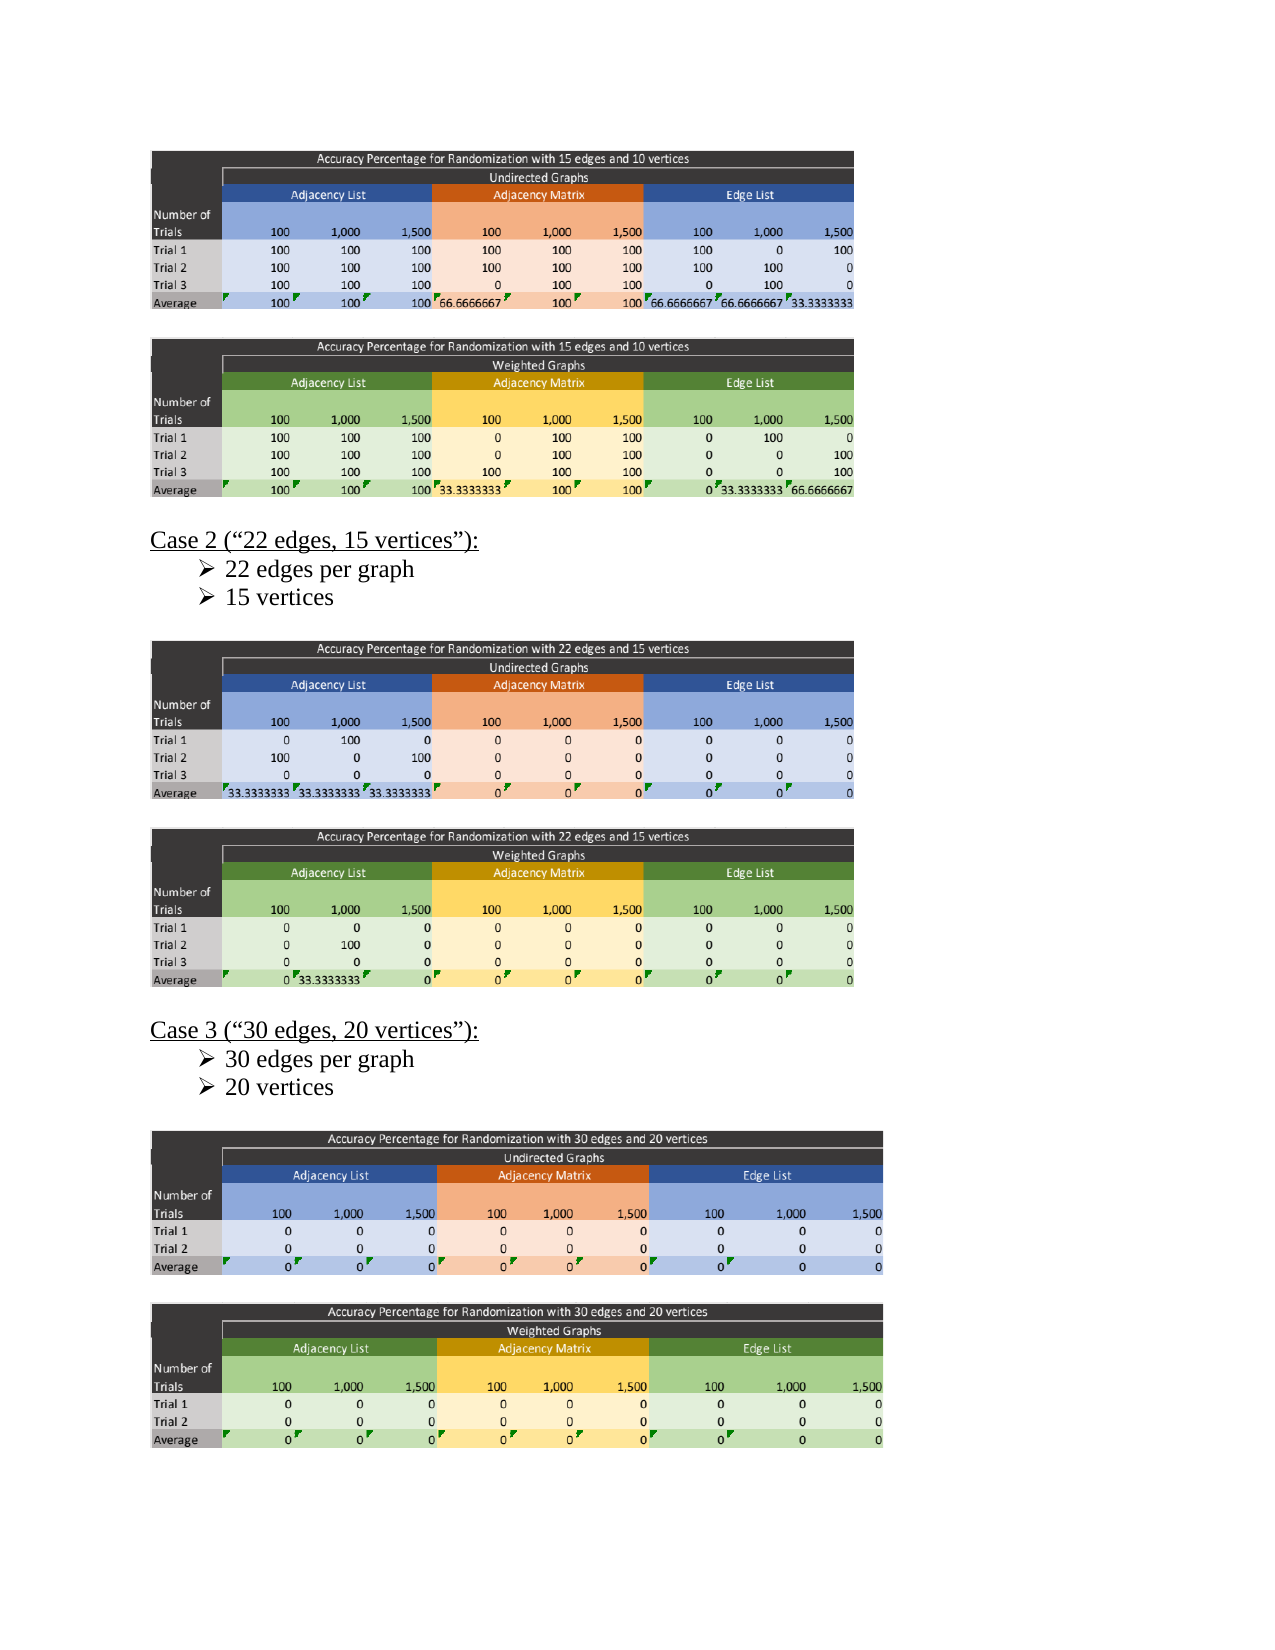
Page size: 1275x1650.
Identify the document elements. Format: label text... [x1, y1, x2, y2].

list 22 edges per graph [197, 554, 1125, 582]
text Case 2 (“22 edges, 15 vertices”): [150, 525, 1125, 554]
list 30 edges per graph [197, 1044, 1125, 1072]
text Case 3 (“30 edges, 20 vertices”): [150, 1015, 1125, 1044]
list 15 vertices [197, 582, 1125, 611]
list 20 vertices [197, 1072, 1125, 1101]
